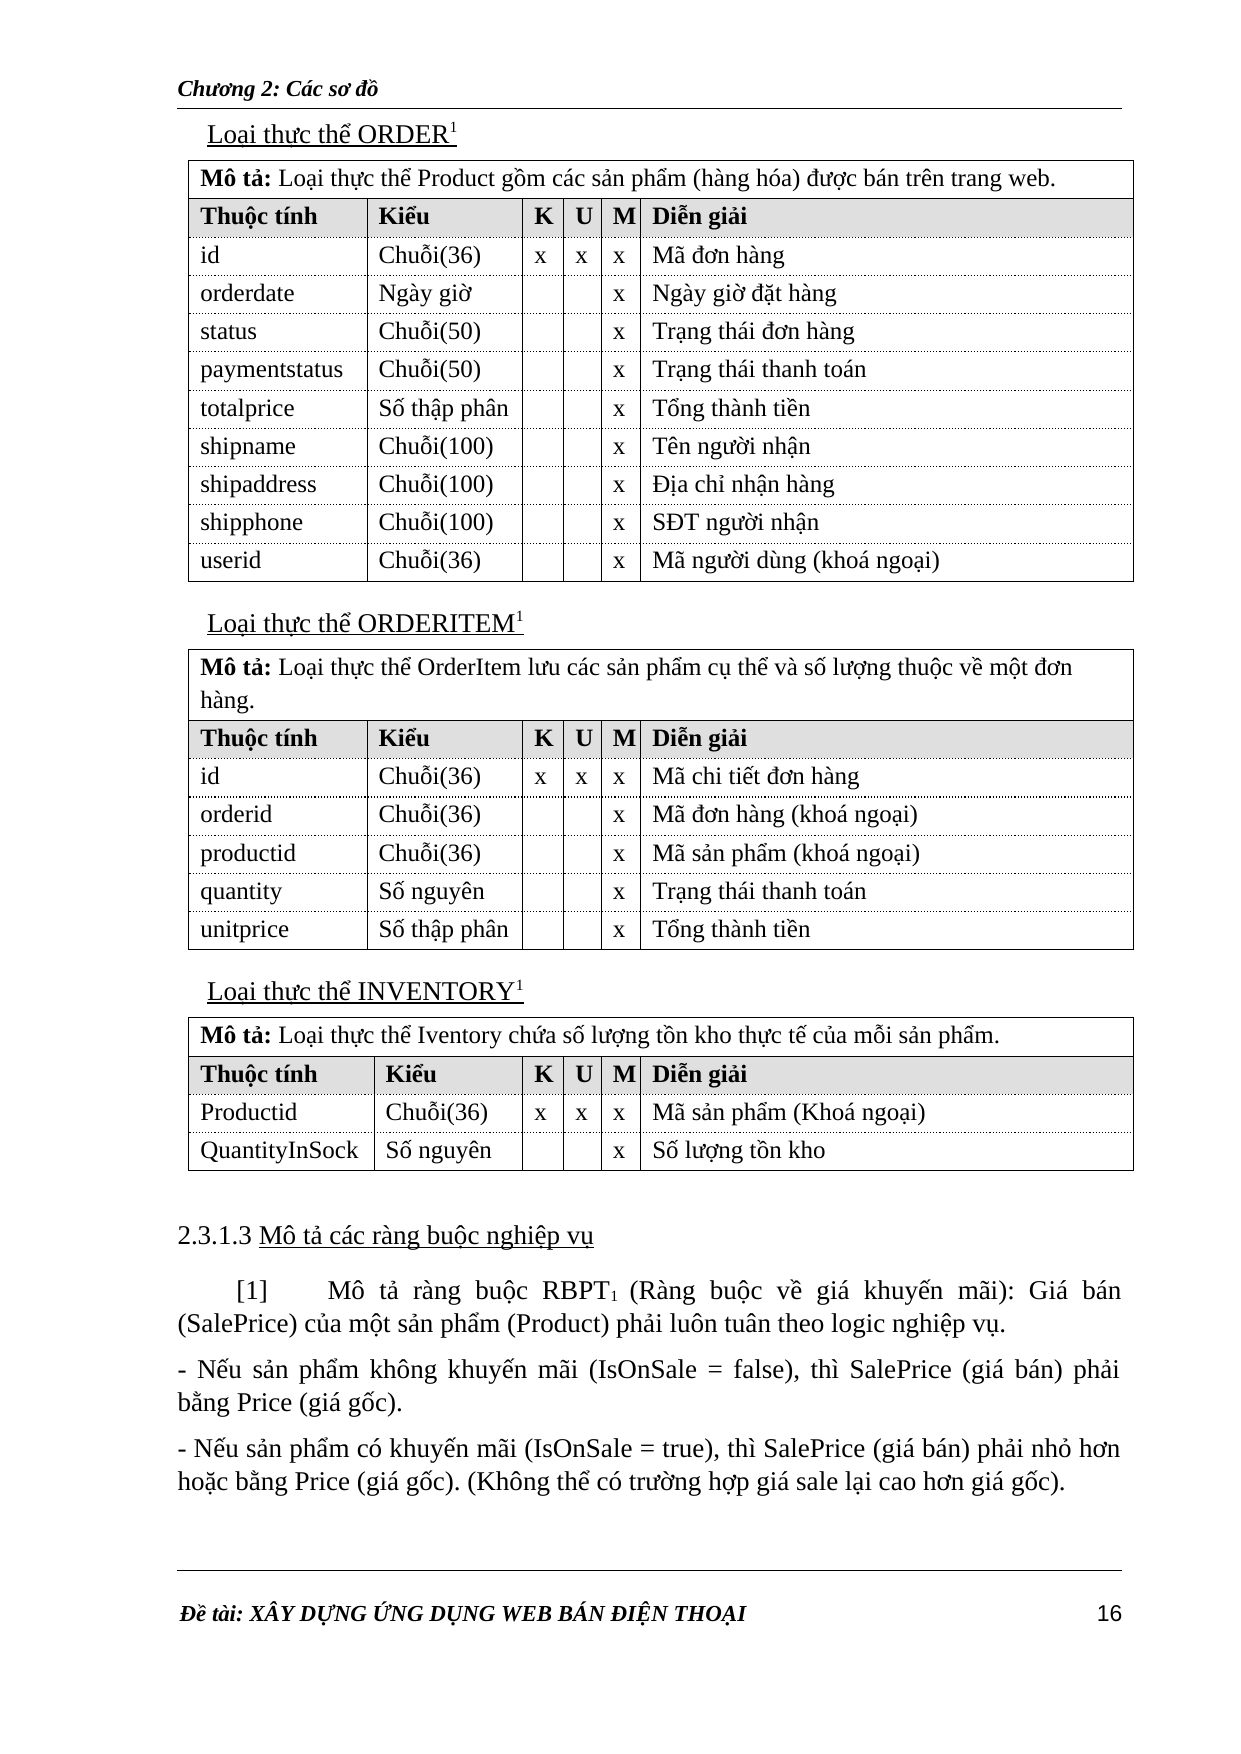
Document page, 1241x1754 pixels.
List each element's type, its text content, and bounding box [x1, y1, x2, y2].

table_cell totalprice [189, 390, 367, 428]
table_cell Mã sản phẩm (khoá ngoại) [641, 835, 1133, 873]
table_cell [523, 835, 563, 873]
table_cell Chuỗi(36) [368, 237, 522, 275]
table_cell [564, 351, 601, 389]
table_cell unitprice [189, 911, 367, 949]
list - Nếu sản phẩm không khuyến mãi (IsOnSale = false), thì SalePrice (giá bán) phải bằng Price (giá gốc). [177, 1352, 1122, 1418]
table_cell [523, 351, 563, 389]
table_cell Kiểu [368, 721, 522, 758]
table_cell shipphone [189, 504, 367, 542]
table_cell [564, 911, 601, 949]
text 2.3.1.3 Mô tả các ràng buộc nghiệp vụ [177, 1219, 1122, 1251]
table_cell x [523, 758, 563, 796]
table_cell [523, 275, 563, 313]
table_cell Địa chỉ nhận hàng [641, 466, 1133, 504]
table_cell [564, 466, 601, 504]
table_cell id [189, 237, 367, 275]
table_cell orderid [189, 796, 367, 834]
table_cell [523, 911, 563, 949]
table_cell Số thập phân [368, 390, 522, 428]
table_cell Trạng thái đơn hàng [641, 313, 1133, 351]
table_cell x [523, 1094, 563, 1132]
table_cell paymentstatus [189, 351, 367, 389]
table_cell U [564, 1057, 601, 1094]
table_cell Diễn giải [641, 199, 1133, 237]
table_cell x [564, 1094, 601, 1132]
table_cell Chuỗi(100) [368, 428, 522, 466]
table_cell [523, 796, 563, 834]
table_cell Chuỗi(36) [368, 835, 522, 873]
table_cell M [602, 721, 640, 758]
table_cell shipaddress [189, 466, 367, 504]
table_cell x [602, 873, 640, 911]
table_cell Ngày giờ đặt hàng [641, 275, 1133, 313]
table_cell x [602, 275, 640, 313]
list Loại thực thể INVENTORY1 [207, 975, 1122, 1006]
table_cell x [602, 796, 640, 834]
table_cell K [523, 1057, 563, 1094]
table_cell [564, 873, 601, 911]
table_cell id [189, 758, 367, 796]
table_cell Ngày giờ [368, 275, 522, 313]
table_cell x [602, 390, 640, 428]
list Loại thực thể ORDERITEM1 [207, 607, 1122, 638]
table_cell [523, 873, 563, 911]
table_cell status [189, 313, 367, 351]
table_cell Tổng thành tiền [641, 911, 1133, 949]
table_cell Chuỗi(100) [368, 504, 522, 542]
table_cell Số nguyên [368, 873, 522, 911]
table_cell U [564, 199, 601, 237]
table_cell Productid [189, 1094, 374, 1132]
table_cell Diễn giải [641, 1057, 1133, 1094]
table_cell x [602, 1132, 640, 1170]
table_cell orderdate [189, 275, 367, 313]
table_header Mô tả: Loại thực thể Iventory chứa số lượng tồn kho thực tế của mỗi sản phẩm. [189, 1018, 1133, 1056]
table_cell Trạng thái thanh toán [641, 873, 1133, 911]
table_cell [523, 1132, 563, 1170]
table_cell Mã sản phẩm (Khoá ngoại) [641, 1094, 1133, 1132]
table_cell x [602, 466, 640, 504]
table_cell quantity [189, 873, 367, 911]
table_cell Thuộc tính [189, 721, 367, 758]
table_cell M [602, 199, 640, 237]
table_cell K [523, 721, 563, 758]
table_cell K [523, 199, 563, 237]
table_cell x [602, 428, 640, 466]
table_cell [564, 313, 601, 351]
table_cell [564, 1132, 601, 1170]
table_cell Kiểu [368, 199, 522, 237]
table_cell x [602, 351, 640, 389]
table_cell [564, 428, 601, 466]
table_cell Chuỗi(36) [368, 758, 522, 796]
table_cell Chuỗi(36) [368, 543, 522, 581]
table_cell Mã chi tiết đơn hàng [641, 758, 1133, 796]
list Loại thực thể ORDER1 [207, 118, 1122, 149]
table_cell [523, 390, 563, 428]
table_cell userid [189, 543, 367, 581]
table_cell [523, 504, 563, 542]
table_cell Tên người nhận [641, 428, 1133, 466]
table_cell Chuỗi(50) [368, 313, 522, 351]
table_cell Mã đơn hàng (khoá ngoại) [641, 796, 1133, 834]
table_cell Diễn giải [641, 721, 1133, 758]
table_cell [564, 543, 601, 581]
table_cell M [602, 1057, 640, 1094]
table_cell Trạng thái thanh toán [641, 351, 1133, 389]
table_cell x [602, 911, 640, 949]
table_cell x [602, 835, 640, 873]
table_cell x [602, 237, 640, 275]
table_cell QuantityInSock [189, 1132, 374, 1170]
table_header Mô tả: Loại thực thể OrderItem lưu các sản phẩm cụ thể và số lượng thuộc về một đơn hàng. [189, 650, 1133, 720]
table_header Mô tả: Loại thực thể Product gồm các sản phẩm (hàng hóa) được bán trên trang web. [189, 161, 1133, 198]
table_cell Số lượng tồn kho [641, 1132, 1133, 1170]
table_cell Chuỗi(36) [368, 796, 522, 834]
table_cell [564, 835, 601, 873]
table_cell Mã người dùng (khoá ngoại) [641, 543, 1133, 581]
table_cell Chuỗi(36) [375, 1094, 522, 1132]
table_cell Số thập phân [368, 911, 522, 949]
list - Nếu sản phẩm có khuyến mãi (IsOnSale = true), thì SalePrice (giá bán) phải nhỏ hơn hoặc bằng Price (giá gốc). (Không thể có trường hợp giá sale lại cao hơn giá gốc). [177, 1431, 1122, 1497]
table_cell x [564, 237, 601, 275]
table_cell [564, 504, 601, 542]
table_cell SĐT người nhận [641, 504, 1133, 542]
table_cell x [523, 237, 563, 275]
table_cell Chuỗi(100) [368, 466, 522, 504]
table_cell x [602, 1094, 640, 1132]
table_cell [523, 466, 563, 504]
text Mô tả ràng buộc RBPT1 (Ràng buộc về giá khuyến mãi): Giá bán (SalePrice) của một sản phẩm (Product) phải luôn tuân theo logic nghiệp vụ. [177, 1272, 1122, 1339]
table_cell Mã đơn hàng [641, 237, 1133, 275]
table_cell [523, 543, 563, 581]
table_cell [523, 428, 563, 466]
table_cell x [564, 758, 601, 796]
table_cell [564, 390, 601, 428]
table_cell x [602, 504, 640, 542]
table_cell Kiểu [375, 1057, 522, 1094]
table_cell [523, 313, 563, 351]
table_cell x [602, 313, 640, 351]
table_cell Số nguyên [375, 1132, 522, 1170]
table_cell shipname [189, 428, 367, 466]
table_cell x [602, 758, 640, 796]
table_cell Tổng thành tiền [641, 390, 1133, 428]
table_cell [564, 275, 601, 313]
table_cell Thuộc tính [189, 199, 367, 237]
table_cell U [564, 721, 601, 758]
table_cell Thuộc tính [189, 1057, 374, 1094]
table_cell x [602, 543, 640, 581]
table_cell productid [189, 835, 367, 873]
table_cell Chuỗi(50) [368, 351, 522, 389]
table_cell [564, 796, 601, 834]
